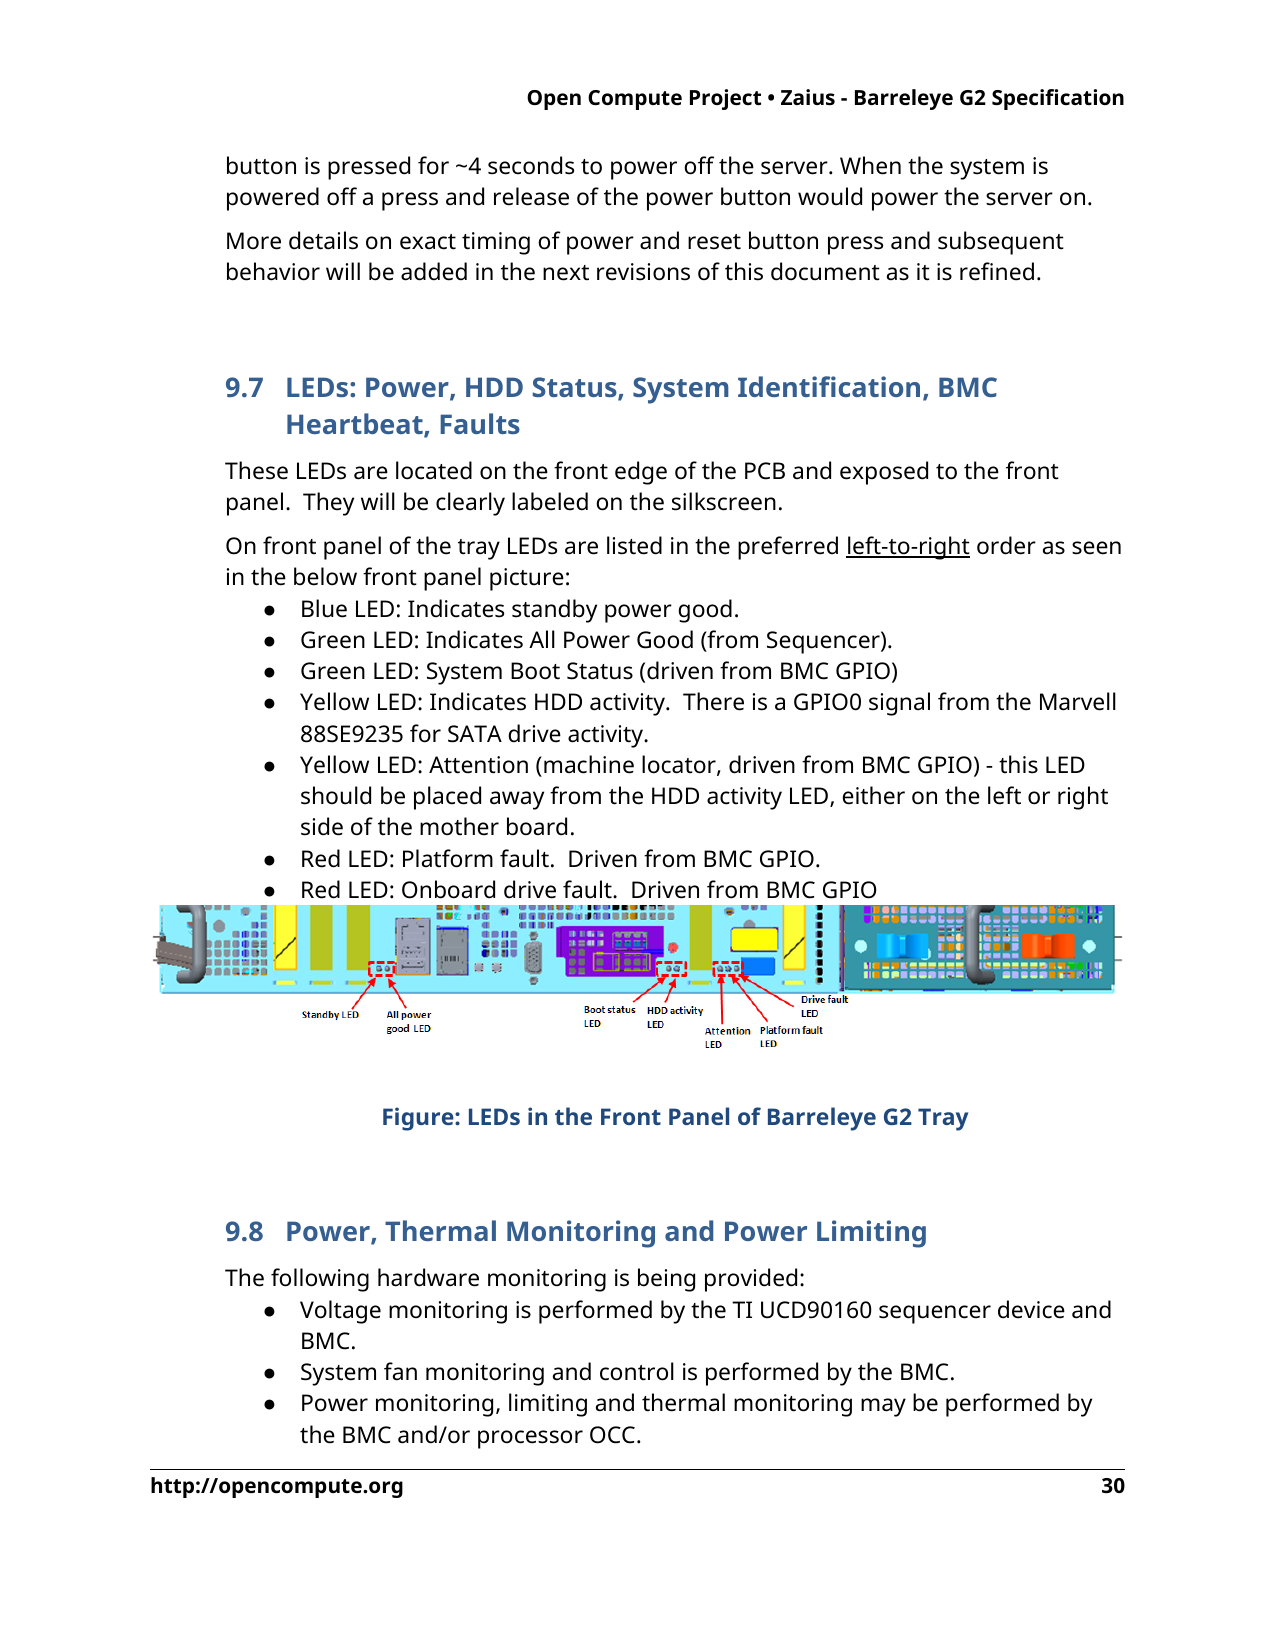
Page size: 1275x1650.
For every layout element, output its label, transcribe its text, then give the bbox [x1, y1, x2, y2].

list System fan monitoring and control is performed by the BMC. [262, 1356, 1125, 1387]
list Yellow LED: Attention (machine locator, driven from BMC GPIO) - this LED should be placed away from the HDD activity LED, either on the left or right side of the mother board. [262, 749, 1125, 842]
list Yellow LED: Indicates HDD activity. There is a GPIO0 signal from the Marvell 88SE9235 for SATA drive activity. [262, 686, 1125, 749]
list Blue LED: Indicates standby power good. [262, 592, 1125, 624]
list Power monitoring, limiting and thermal monitoring may be performed by the BMC and/or processor OCC. [262, 1387, 1125, 1450]
list Green LED: Indicates All Power Good (from Sequencer). [262, 624, 1125, 655]
text Figure: LEDs in the Front Panel of Barreleye G2 Tray [225, 1100, 1125, 1132]
list Red LED: Platform fault. Driven from BMC GPIO. [262, 842, 1125, 874]
list Voltage monitoring is performed by the TI UCD90160 sequencer device and BMC. [262, 1293, 1125, 1356]
picture [150, 905, 1125, 1052]
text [225, 150, 1125, 212]
subtitle Power, Thermal Monitoring and Power Limiting [225, 1213, 1125, 1250]
text More details on exact timing of power and reset button press and subsequent behavior will be added in the next revisions of this document as it is refined. [225, 225, 1125, 287]
text On front panel of the tray LEDs are listed in the preferred left-to-right order as seen in the below front panel picture: [225, 530, 1125, 592]
text The following hardware monitoring is being provided: [225, 1262, 1125, 1293]
list Green LED: System Boot Status (driven from BMC GPIO) [262, 655, 1125, 686]
list Red LED: Onboard drive fault. Driven from BMC GPIO [262, 874, 1125, 905]
text These LEDs are located on the front edge of the PCB and exposed to the front panel. They will be clearly labeled on the silkscreen. [225, 455, 1125, 517]
subtitle LEDs: Power, HDD Status, System Identification, BMC Heartbeat, Faults [225, 369, 1125, 442]
